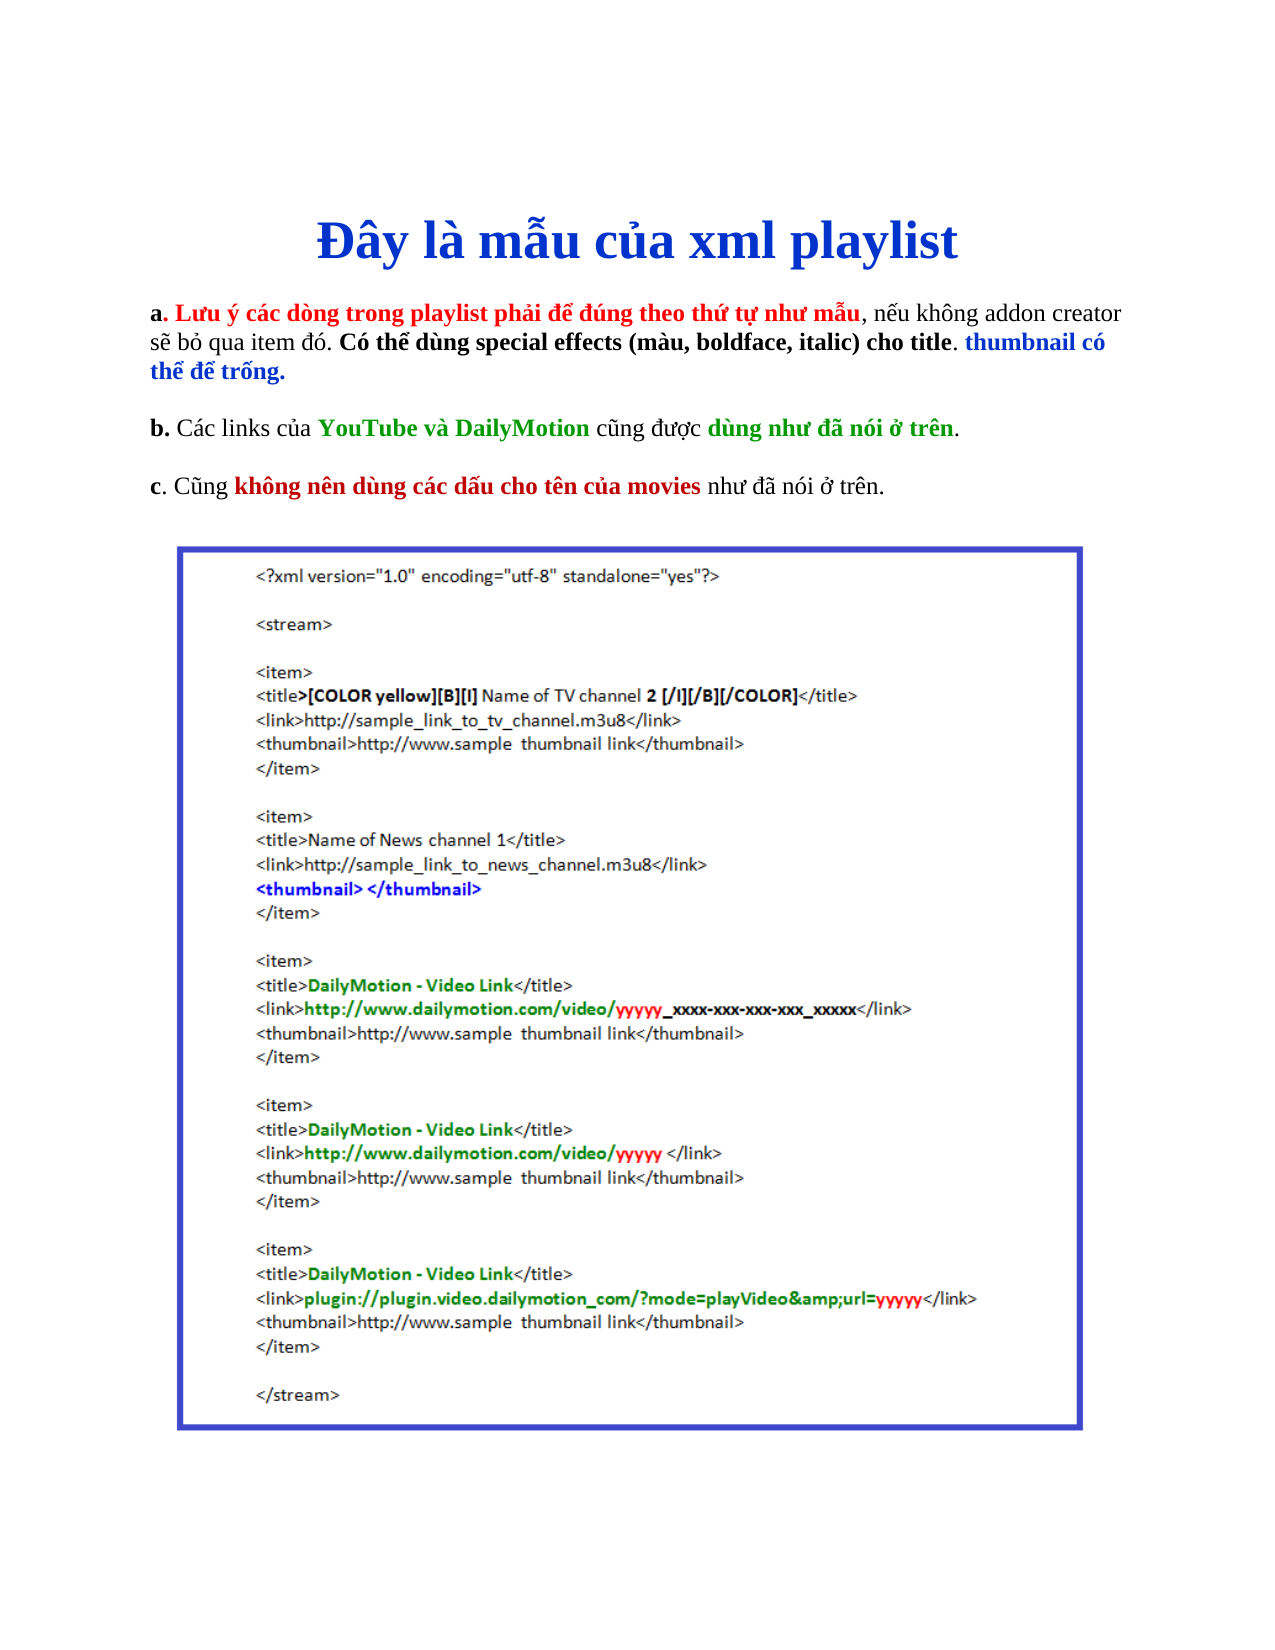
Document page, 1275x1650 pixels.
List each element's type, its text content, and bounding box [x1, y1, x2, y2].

text b. Các links của YouTube và DailyMotion cũng được dùng như đã nói ở trên. [150, 413, 1125, 442]
text Đây là mẫu của xml playlist [150, 207, 1125, 270]
text c. Cũng không nên dùng các dấu cho tên của movies như đã nói ở trên. [150, 471, 1125, 500]
text a. Lưu ý các dòng trong playlist phải để đúng theo thứ tự như mẫu, nếu không addon creator sẽ bỏ qua item đó. Có thể dùng special effects (màu, boldface, italic) cho title. thumbnail có thể để trống. [150, 270, 1125, 385]
picture [150, 528, 1125, 1454]
